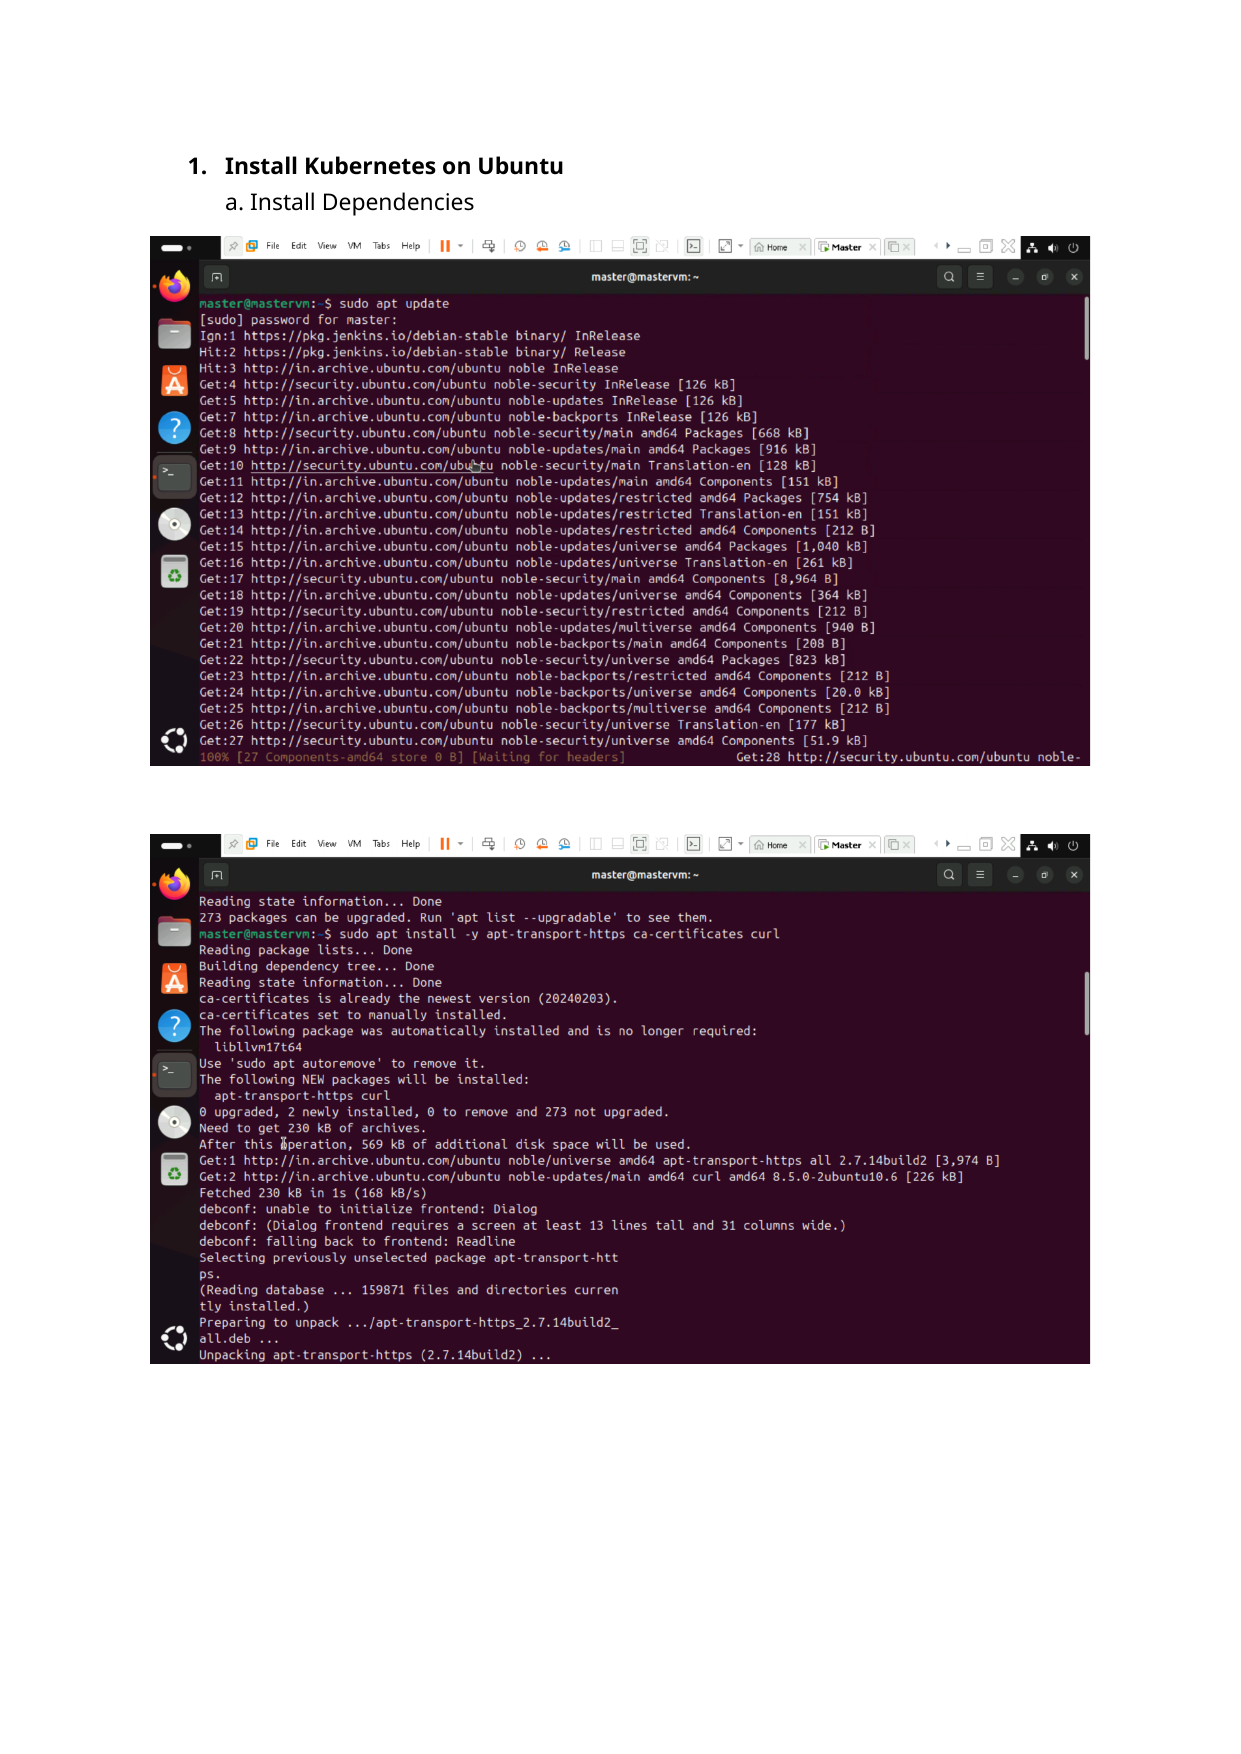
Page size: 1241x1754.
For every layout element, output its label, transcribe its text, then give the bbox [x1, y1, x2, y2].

list a. Install Dependencies [225, 186, 1090, 217]
list Install Kubernetes on Ubuntu [187, 150, 1090, 181]
picture [150, 236, 1091, 766]
picture [150, 834, 1091, 1364]
